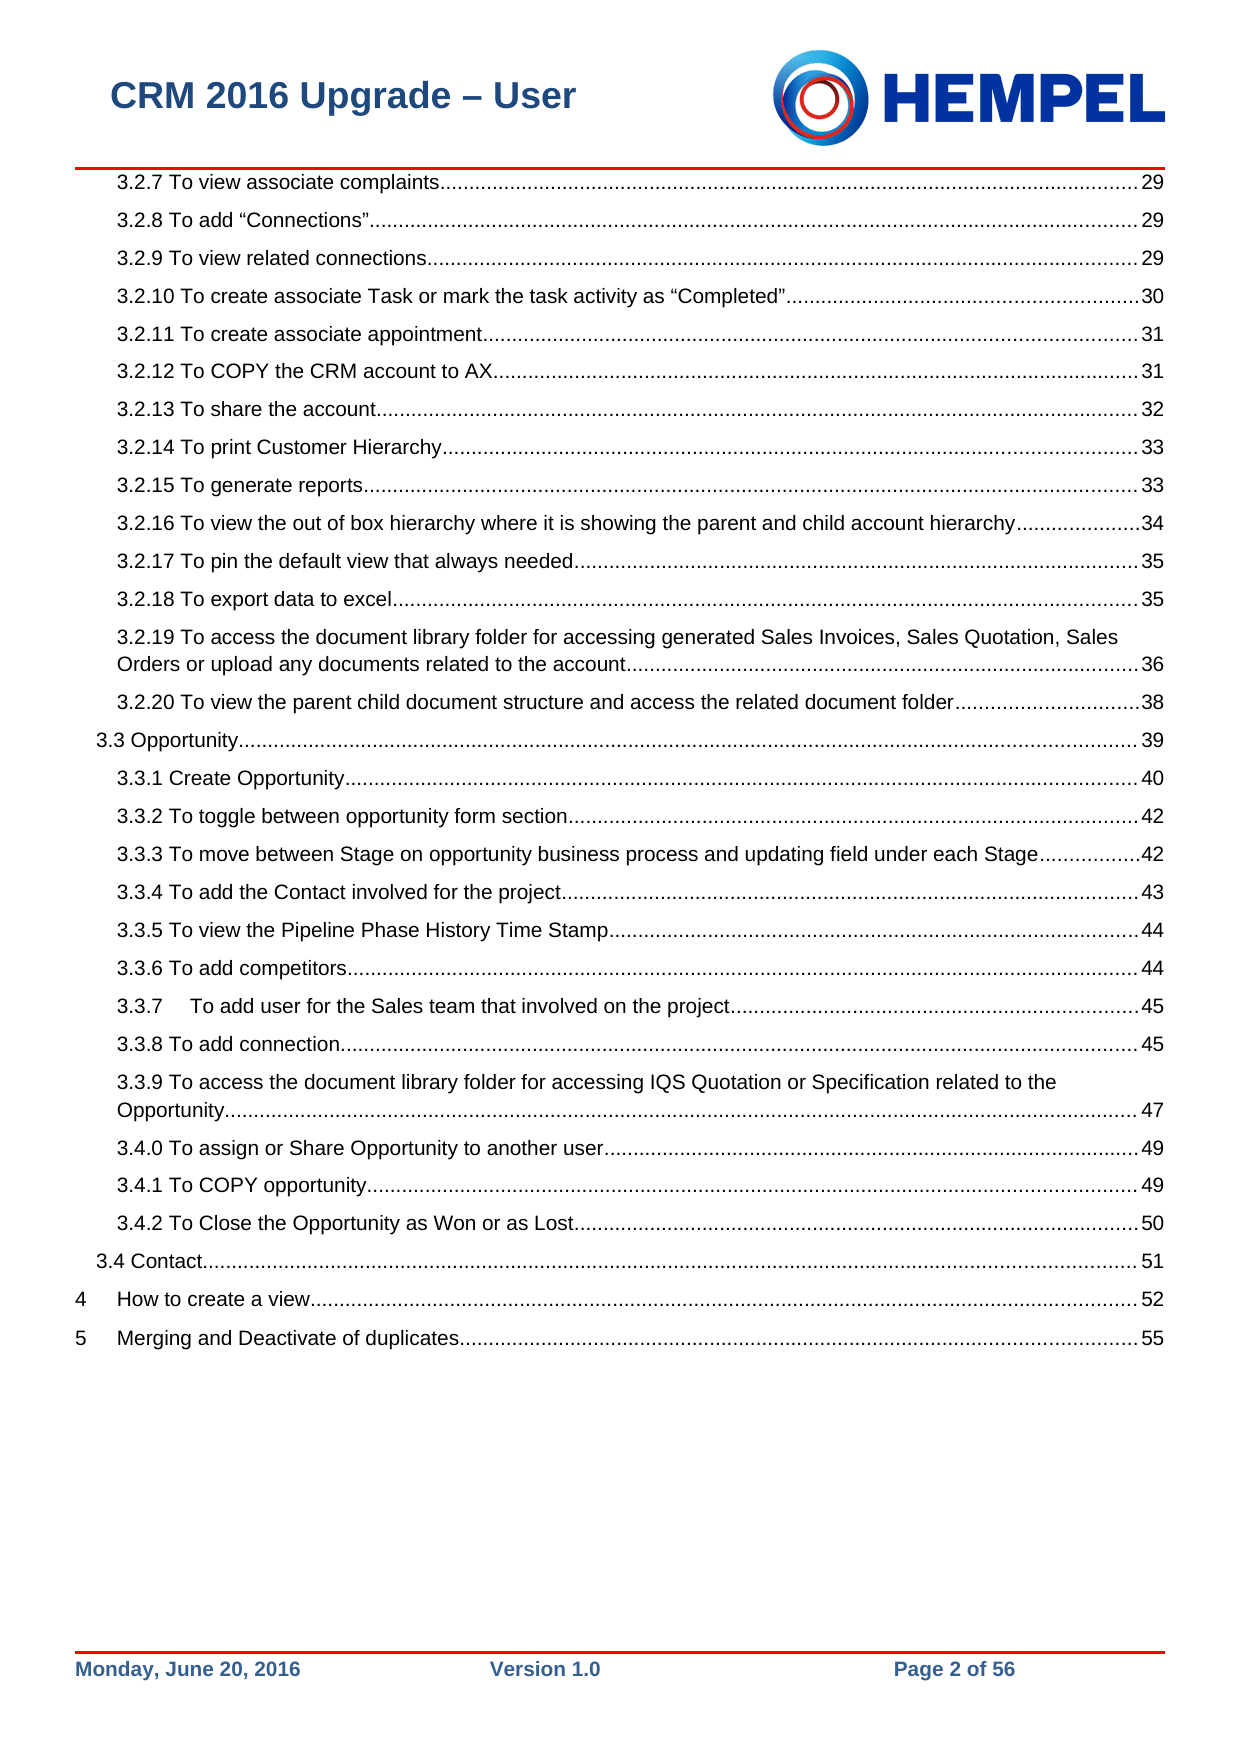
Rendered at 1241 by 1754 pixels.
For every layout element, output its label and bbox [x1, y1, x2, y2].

picture [772, 50, 1166, 146]
